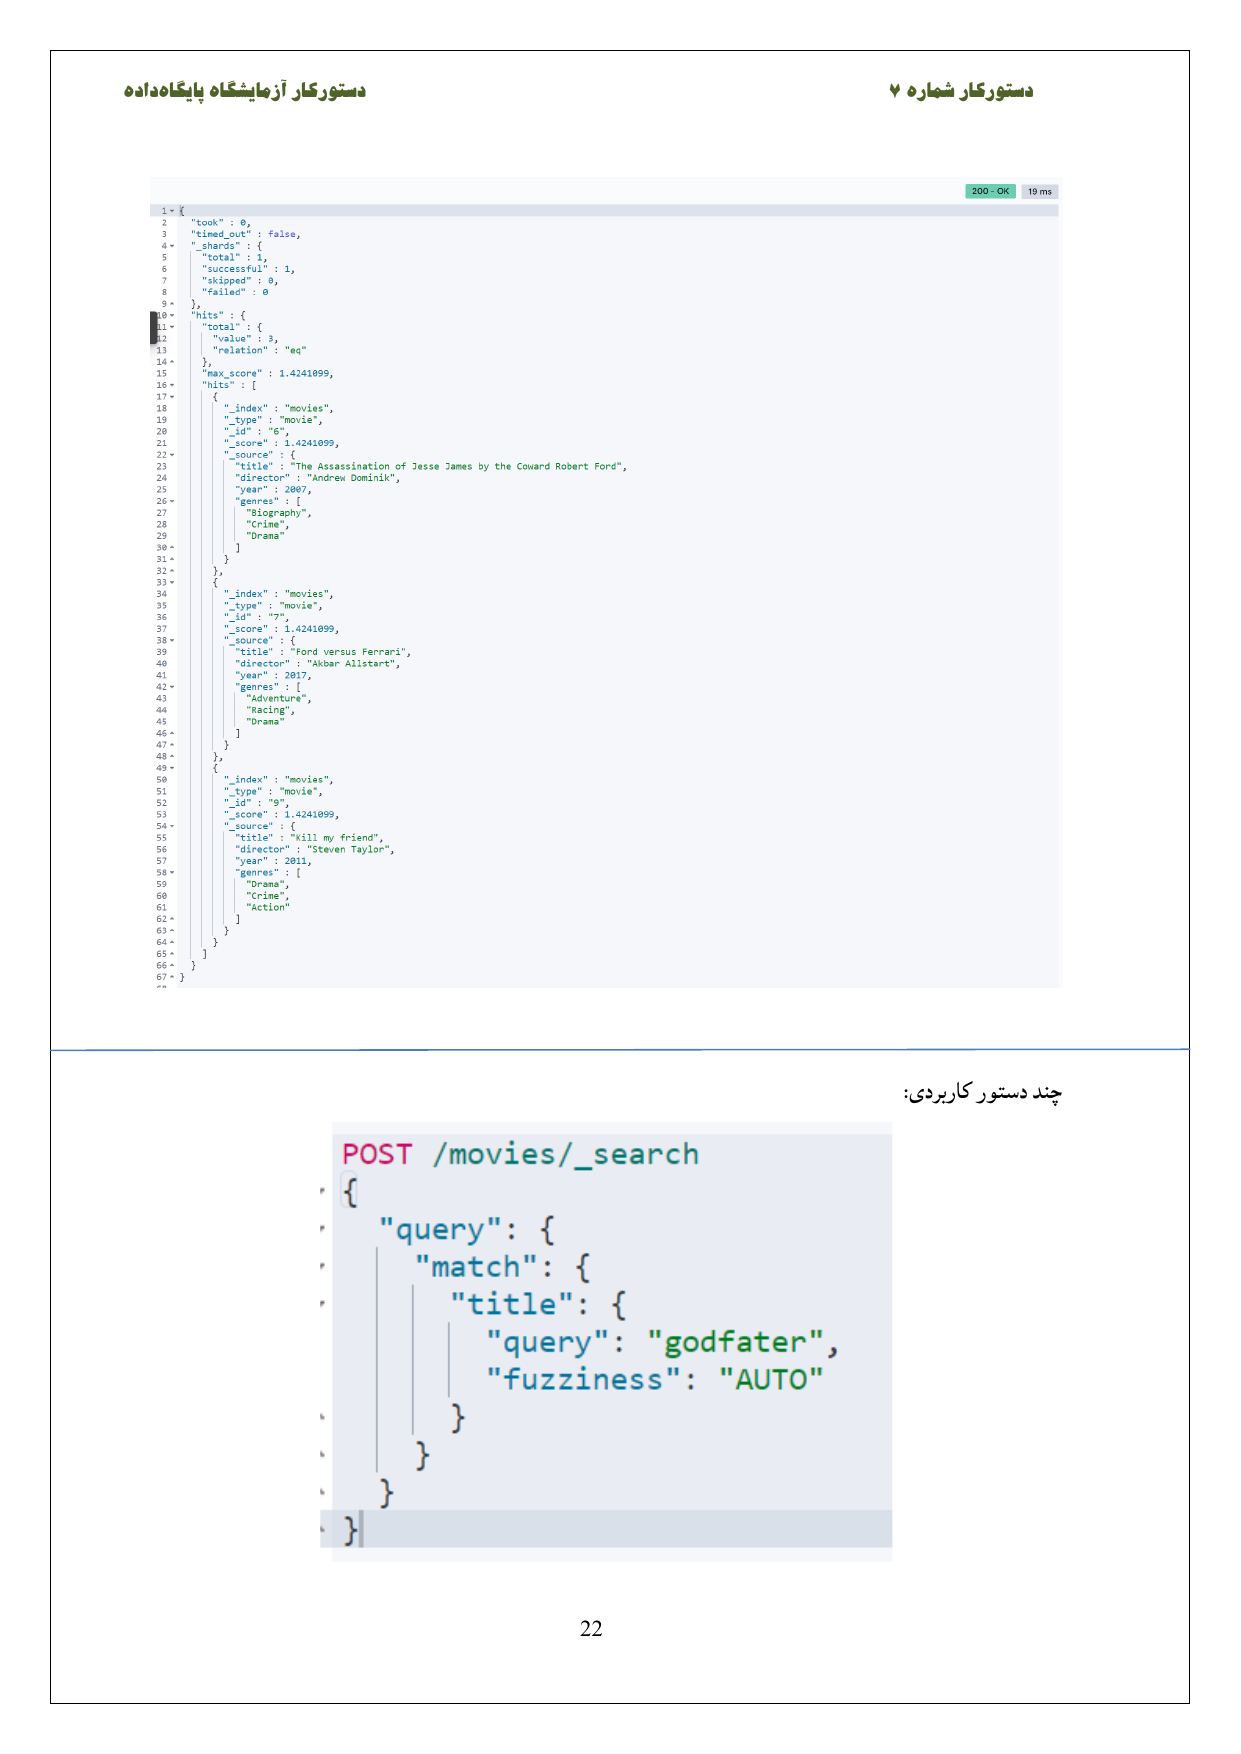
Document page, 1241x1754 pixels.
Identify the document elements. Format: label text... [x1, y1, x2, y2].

list چند دستور کاربردی: [150, 1069, 1063, 1115]
picture [150, 177, 1063, 988]
picture [320, 1122, 893, 1562]
